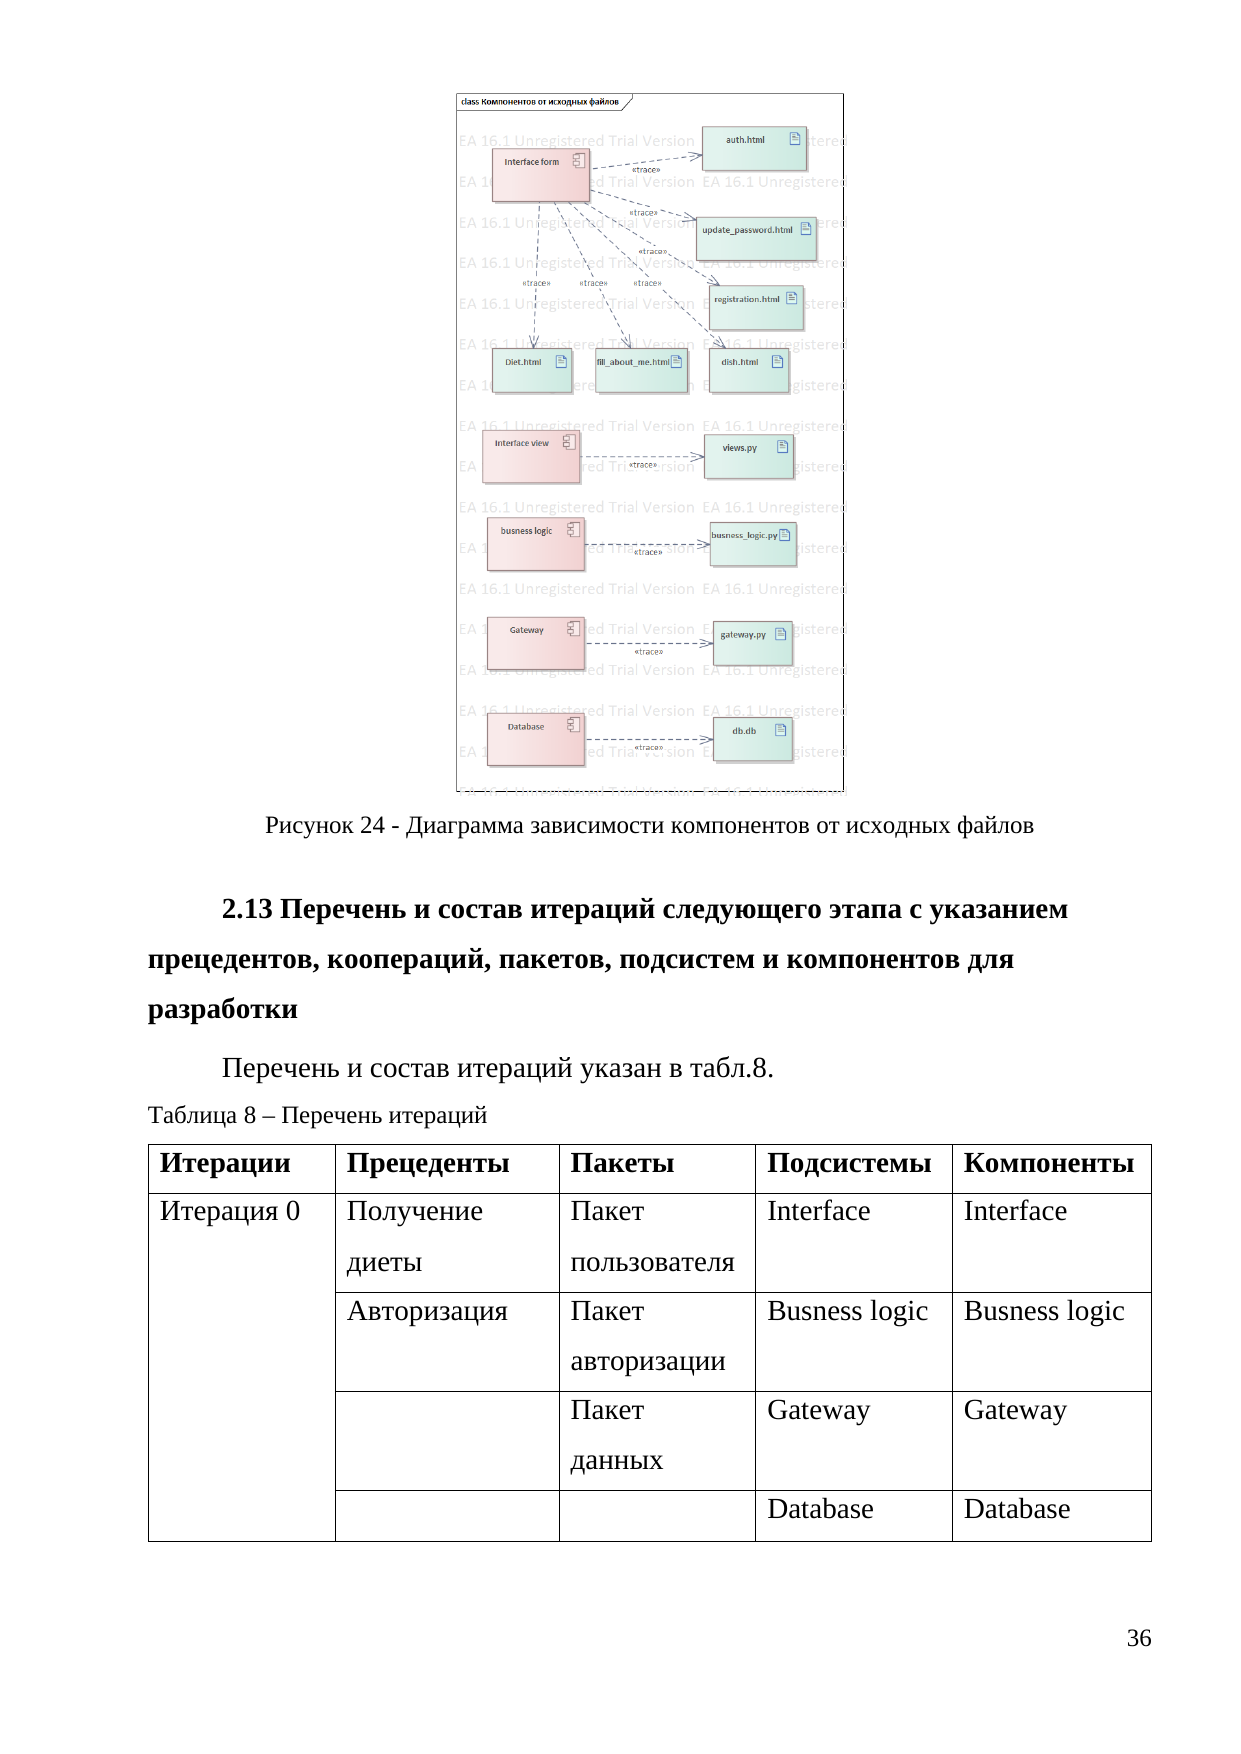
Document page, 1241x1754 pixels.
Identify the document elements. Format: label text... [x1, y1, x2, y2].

picture [451, 88, 848, 796]
table_header Компоненты [953, 1145, 1151, 1192]
table_cell Database [756, 1491, 952, 1541]
table_cell Пакет пользователя [560, 1194, 755, 1292]
table_cell Пакет данных [560, 1392, 755, 1490]
table_header Прецеденты [336, 1145, 559, 1192]
table_cell [336, 1491, 559, 1541]
table_cell [336, 1392, 559, 1490]
table_cell Пакет авторизации [560, 1293, 755, 1391]
table_cell Interface [756, 1194, 952, 1292]
subtitle 2.13 Перечень и состав итераций следующего этапа с указанием прецедентов, коопераций, пакетов, подсистем и компонентов для разработки [148, 891, 1152, 1025]
table_cell Database [953, 1491, 1151, 1541]
table_header Итерации [149, 1145, 335, 1192]
table_header Подсистемы [756, 1145, 952, 1192]
table_header Пакеты [560, 1145, 755, 1192]
table_cell Gateway [756, 1392, 952, 1490]
table_cell Gateway [953, 1392, 1151, 1490]
table_cell Busness logic [953, 1293, 1151, 1391]
table_cell Итерация 0 [149, 1194, 335, 1541]
text Перечень и состав итераций указан в табл.8. [148, 1050, 1152, 1084]
table_cell Авторизация [336, 1293, 559, 1391]
table_cell Interface [953, 1194, 1151, 1292]
table_cell Получение диеты [336, 1194, 559, 1292]
table_cell Busness logic [756, 1293, 952, 1391]
table_cell [560, 1491, 755, 1541]
